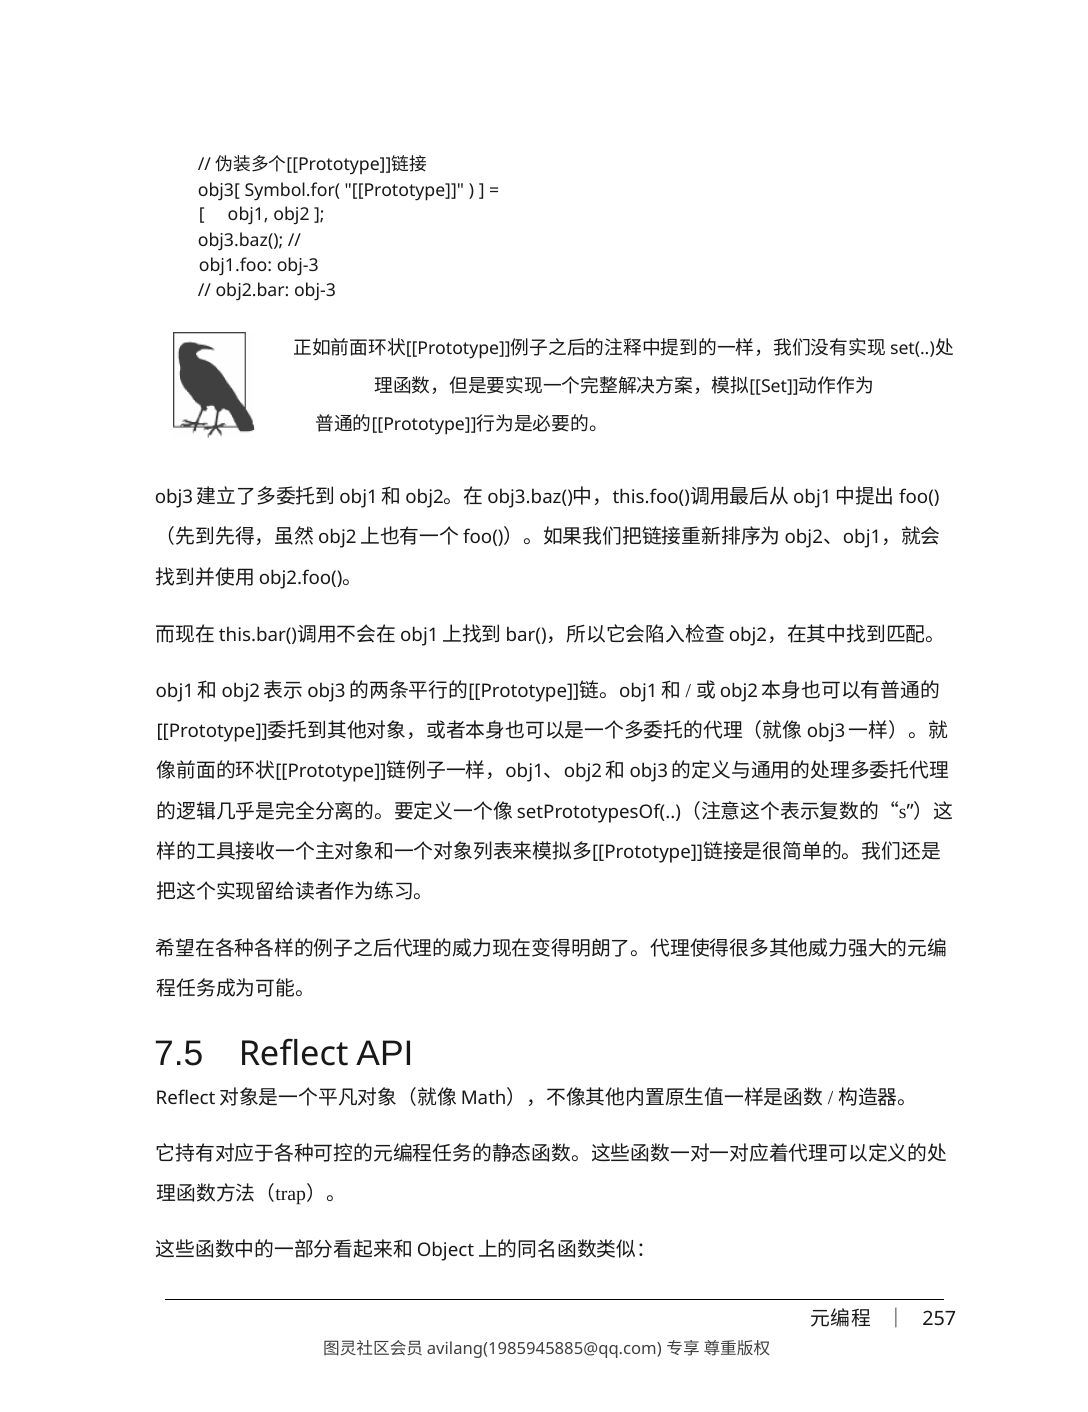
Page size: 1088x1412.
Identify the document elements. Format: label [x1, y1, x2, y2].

picture [173, 332, 255, 438]
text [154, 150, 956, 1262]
